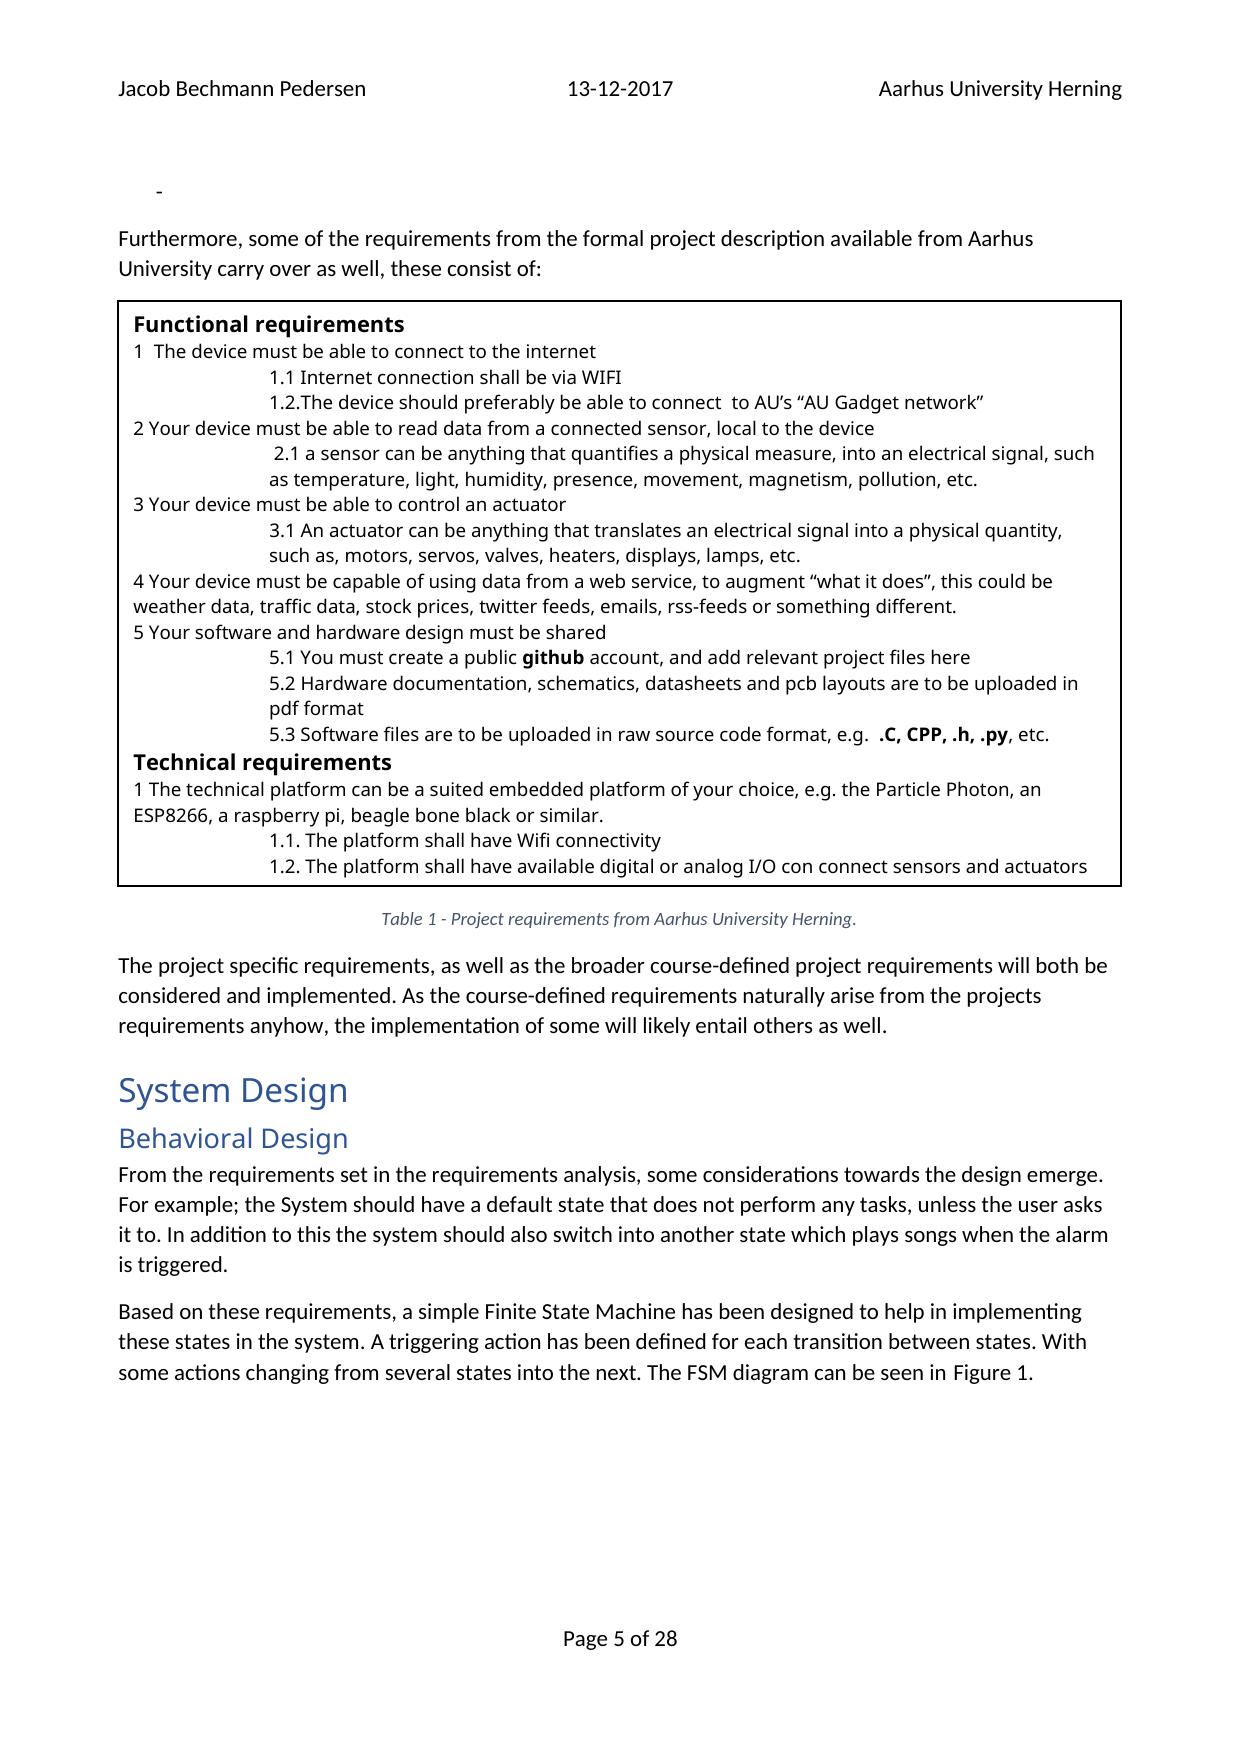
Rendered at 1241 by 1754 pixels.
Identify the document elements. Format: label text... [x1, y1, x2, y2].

subtitle System Design [118, 1067, 1122, 1112]
text The project specific requirements, as well as the broader course-defined project requirements will both be considered and implemented. As the course-defined requirements naturally arise from the projects requirements anyhow, the implementation of some will likely entail others as well. [118, 951, 1122, 1040]
subtitle Behavioral Design [118, 1120, 1122, 1157]
text Furthermore, some of the requirements from the formal project description available from Aarhus University carry over as well, these consist of: [118, 224, 1122, 282]
text Based on these requirements, a simple Finite State Machine has been designed to help in implementing these states in the system. A triggering action has been defined for each transition between states. With some actions changing from several states into the next. The FSM diagram can be seen in Figure 1. [118, 1297, 1122, 1386]
text Table 1 - Project requirements from Aarhus University Herning. [118, 907, 1122, 930]
text From the requirements set in the requirements analysis, some considerations towards the design emerge. For example; the System should have a default state that does not perform any tasks, unless the user asks it to. In addition to this the system should also switch into another state which plays songs when the alarm is triggered. [118, 1160, 1122, 1278]
